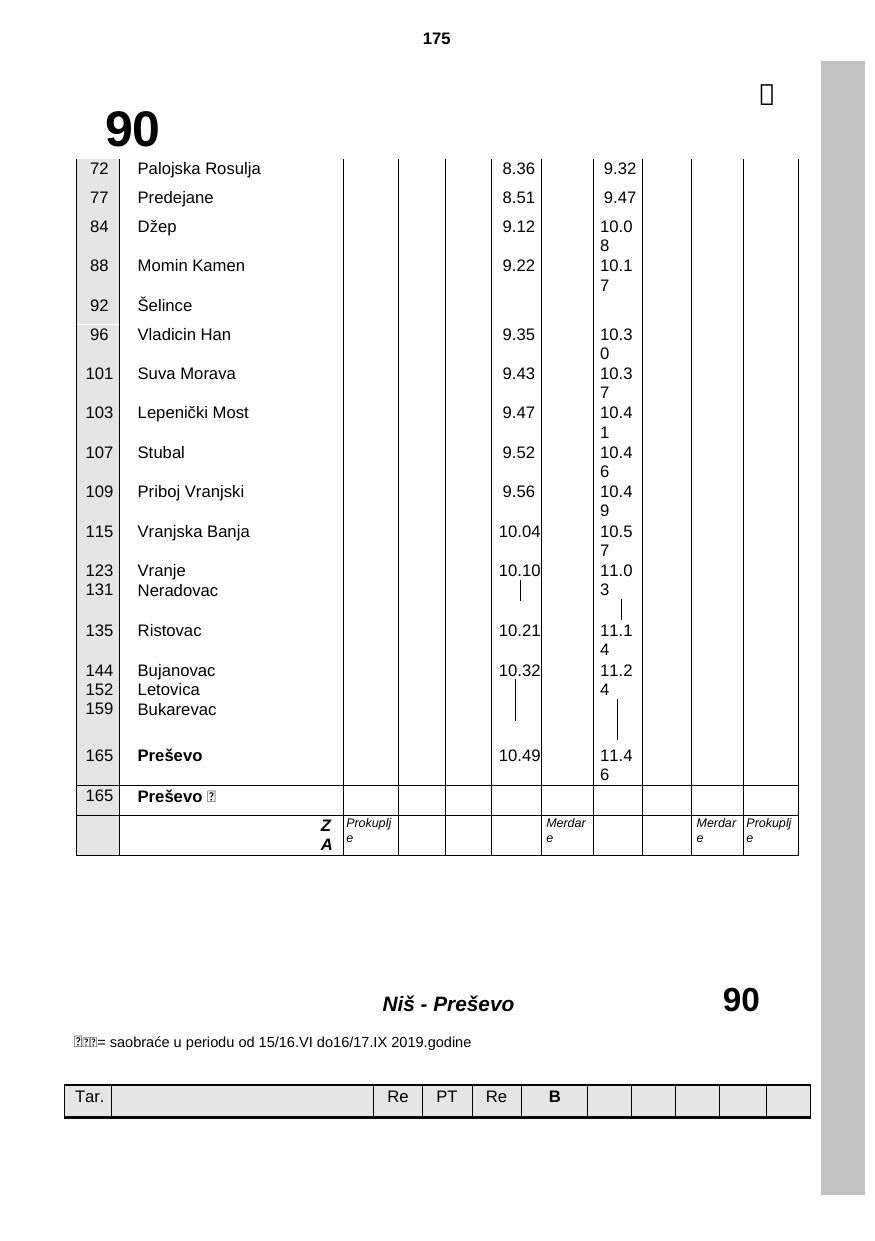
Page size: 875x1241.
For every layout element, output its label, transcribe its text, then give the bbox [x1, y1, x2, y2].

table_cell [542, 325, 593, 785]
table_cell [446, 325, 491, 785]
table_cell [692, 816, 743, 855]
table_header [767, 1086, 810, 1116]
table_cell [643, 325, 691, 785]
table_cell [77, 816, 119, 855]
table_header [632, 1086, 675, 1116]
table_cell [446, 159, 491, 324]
text = saobraće u periodu od 15/16.VI do16/17.IX 2019.godine [74, 1031, 800, 1052]
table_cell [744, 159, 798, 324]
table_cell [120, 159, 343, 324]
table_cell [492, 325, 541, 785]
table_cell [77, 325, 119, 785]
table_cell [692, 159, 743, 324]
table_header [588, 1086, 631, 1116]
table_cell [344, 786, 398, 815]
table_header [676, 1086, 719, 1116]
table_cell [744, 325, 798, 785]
text Niš - Preševo 90 [71, 980, 800, 1018]
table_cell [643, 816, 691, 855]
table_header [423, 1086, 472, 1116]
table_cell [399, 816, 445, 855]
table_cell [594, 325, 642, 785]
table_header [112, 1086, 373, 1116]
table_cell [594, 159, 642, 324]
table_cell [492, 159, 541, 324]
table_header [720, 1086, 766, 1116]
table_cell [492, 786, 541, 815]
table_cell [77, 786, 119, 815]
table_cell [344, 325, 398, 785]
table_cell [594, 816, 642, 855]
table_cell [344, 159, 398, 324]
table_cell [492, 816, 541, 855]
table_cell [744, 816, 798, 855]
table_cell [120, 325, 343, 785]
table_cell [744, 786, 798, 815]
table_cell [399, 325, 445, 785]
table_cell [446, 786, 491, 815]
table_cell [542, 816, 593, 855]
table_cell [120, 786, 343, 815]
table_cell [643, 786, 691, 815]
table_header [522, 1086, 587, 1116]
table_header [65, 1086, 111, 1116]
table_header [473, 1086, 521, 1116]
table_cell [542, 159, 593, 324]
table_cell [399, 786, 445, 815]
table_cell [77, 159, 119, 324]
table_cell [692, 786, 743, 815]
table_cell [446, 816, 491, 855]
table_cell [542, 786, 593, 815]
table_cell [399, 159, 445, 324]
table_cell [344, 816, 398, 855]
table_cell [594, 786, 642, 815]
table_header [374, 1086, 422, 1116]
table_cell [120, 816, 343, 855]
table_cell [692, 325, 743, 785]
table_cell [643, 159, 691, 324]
